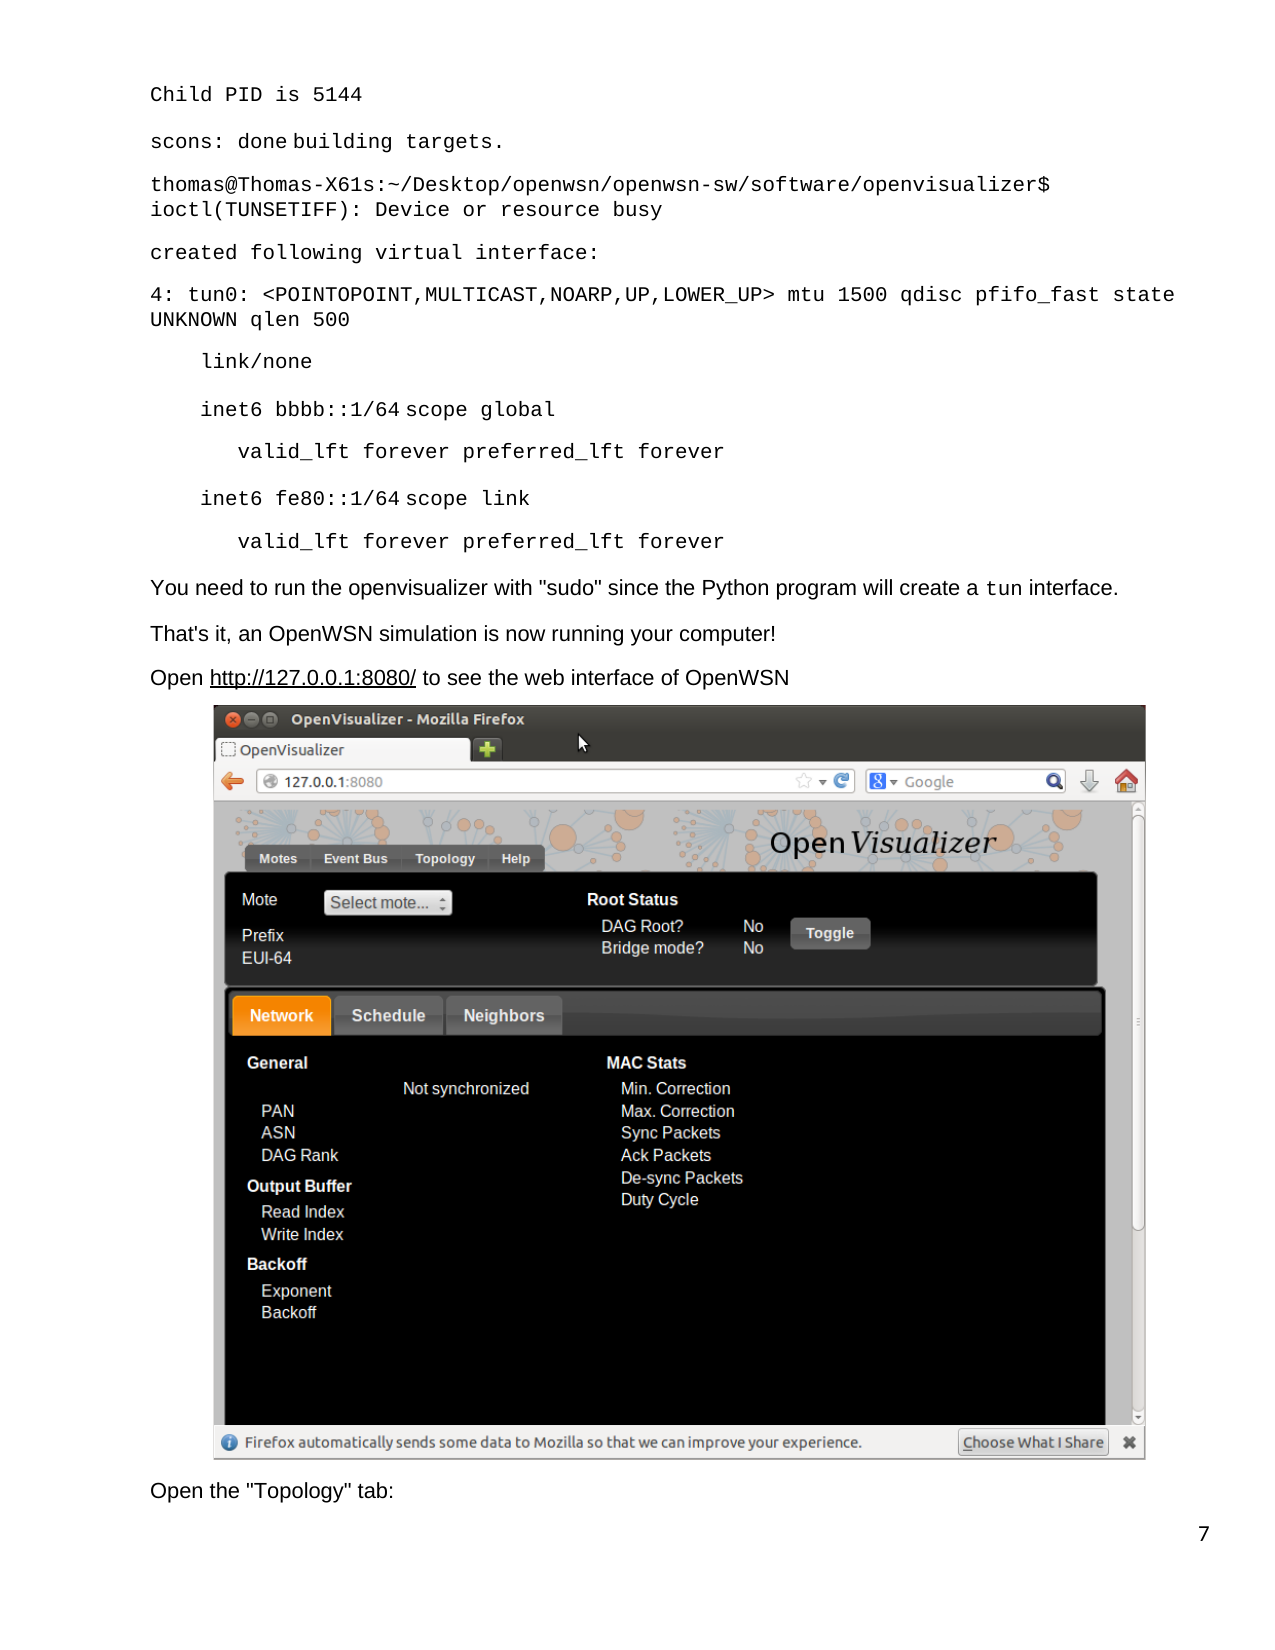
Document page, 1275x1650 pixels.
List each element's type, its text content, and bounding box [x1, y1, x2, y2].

text You need to run the openvisualizer with "sudo" since the Python program will create a tun interface. [150, 573, 1209, 602]
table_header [150, 84, 1209, 573]
text Open http://127.0.0.1:8080/ to see the web interface of OpenWSN [150, 661, 1209, 690]
text Open the "Topology" tab: [150, 1475, 1209, 1503]
text That's it, an OpenWSN simulation is now running your computer! [150, 617, 1209, 646]
picture [213, 705, 1146, 1460]
